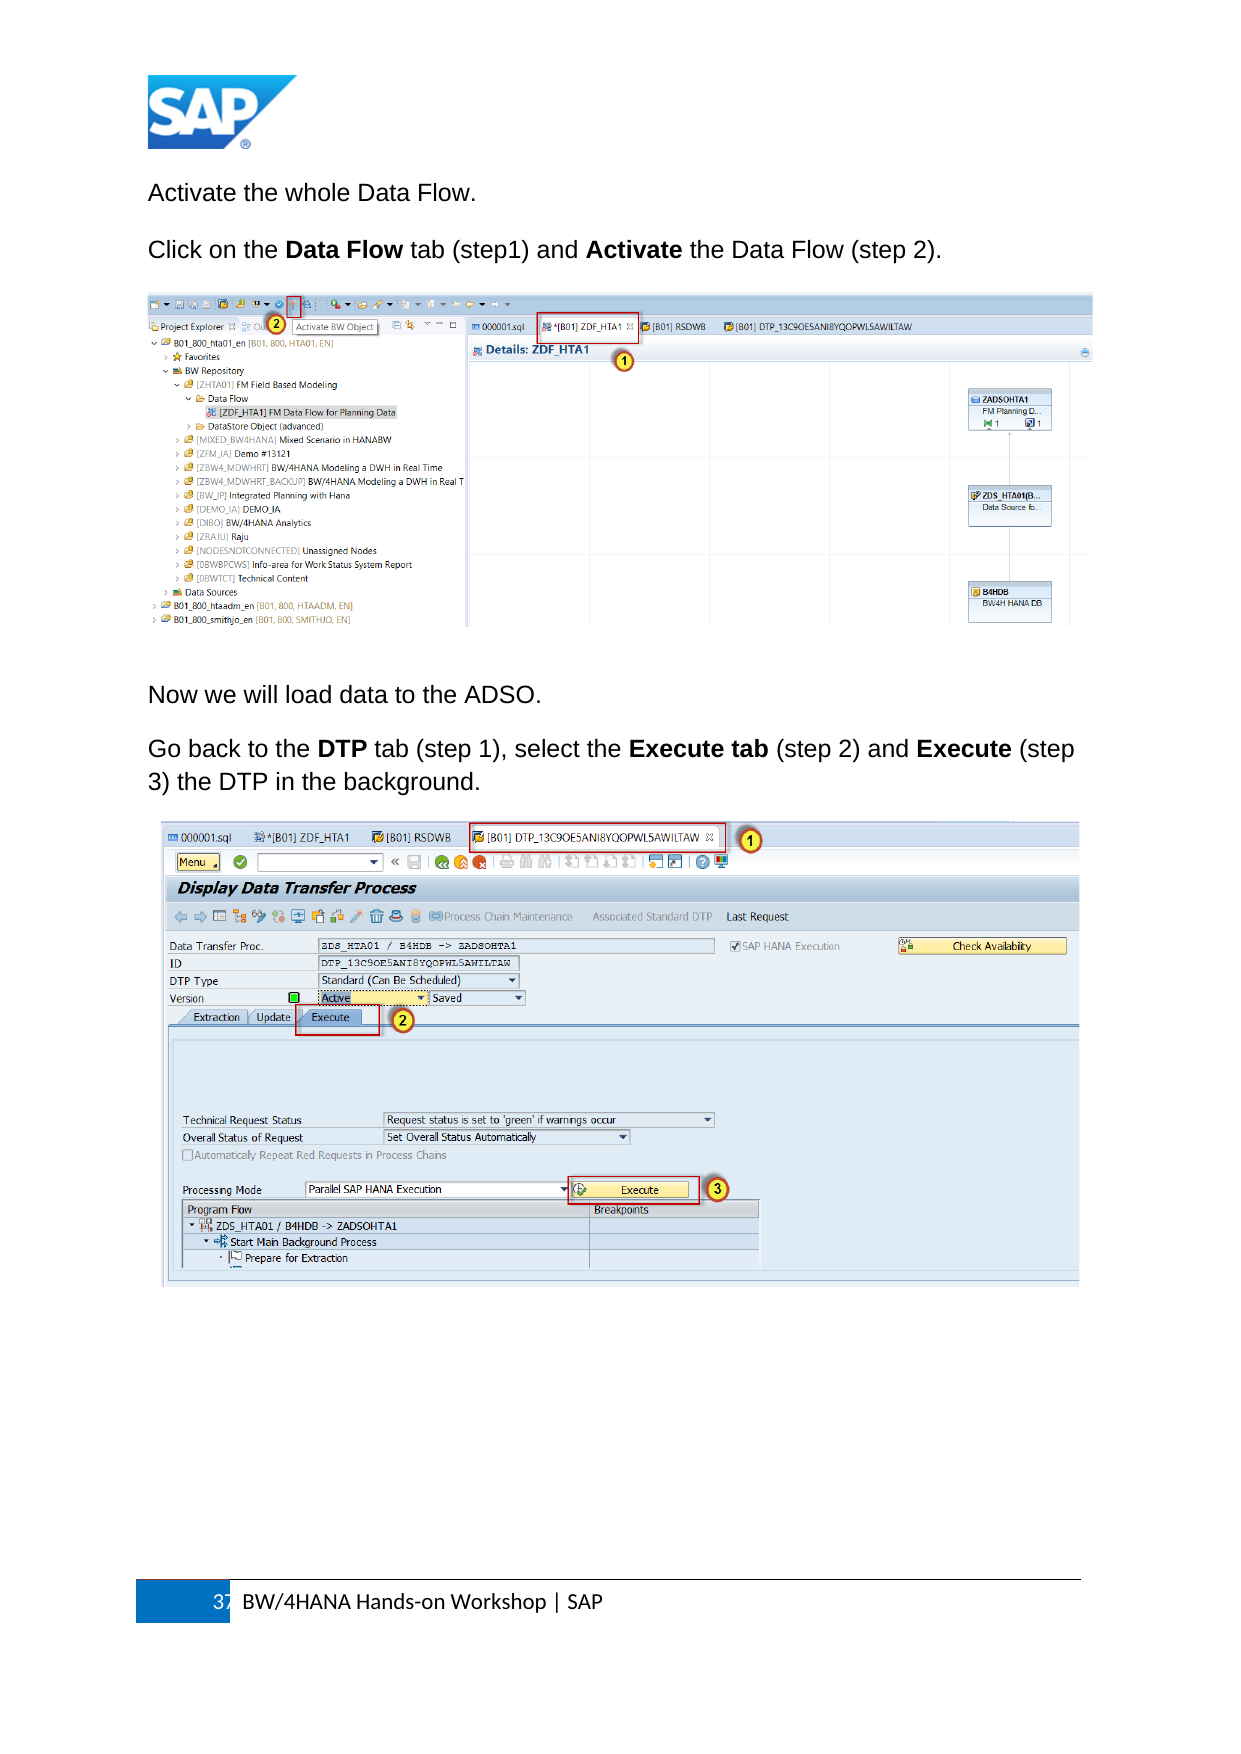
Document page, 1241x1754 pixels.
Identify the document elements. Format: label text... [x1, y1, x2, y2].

text Go back to the DTP tab (step 1), select the Execute tab (step 2) and Execute (step 3) the DTP in the background. [148, 734, 1093, 796]
text Activate the whole Data Flow. [148, 178, 1093, 206]
picture [147, 75, 298, 149]
text Click on the Data Flow tab (step1) and Activate the Data Flow (step 2). [148, 235, 1093, 264]
text Now we will load data to the ADSO. [148, 680, 1093, 709]
picture [147, 292, 1093, 627]
picture [160, 821, 1080, 1287]
